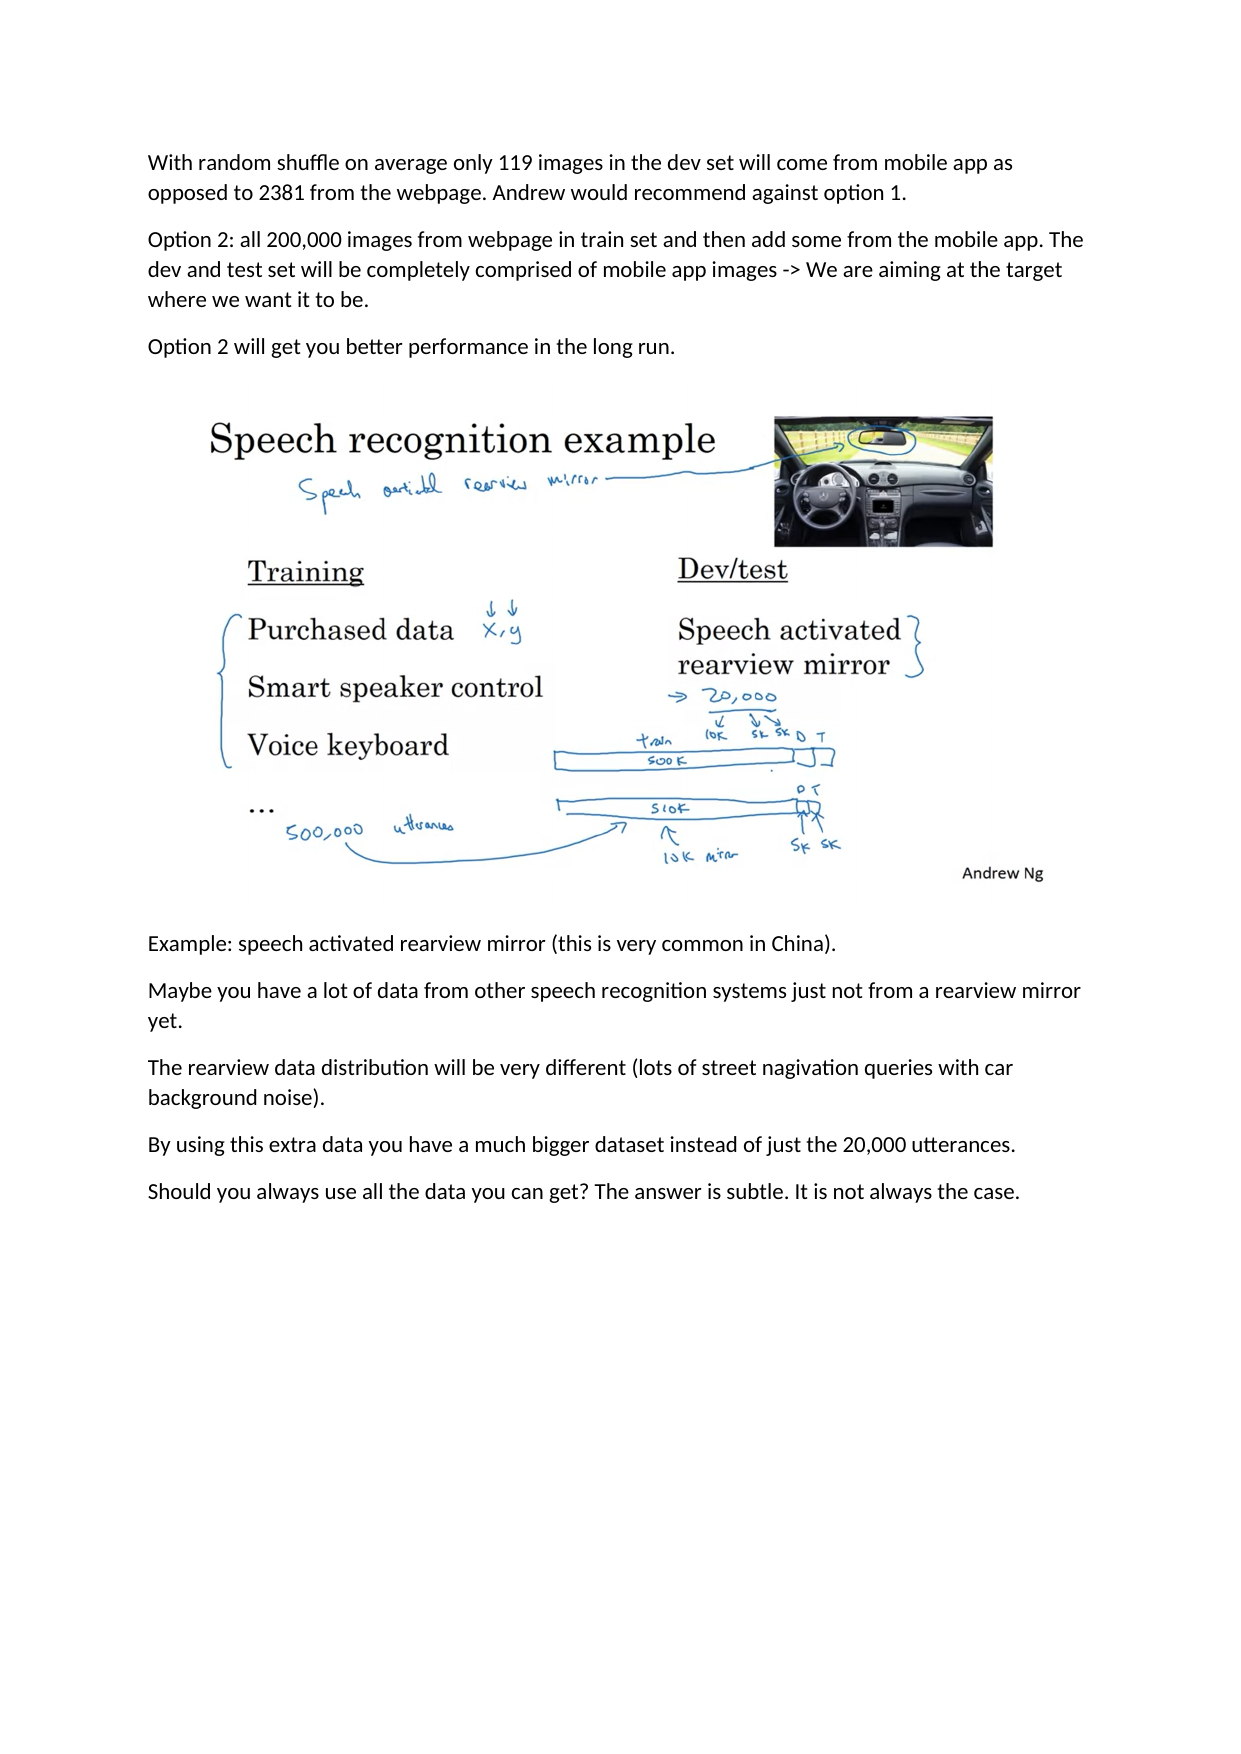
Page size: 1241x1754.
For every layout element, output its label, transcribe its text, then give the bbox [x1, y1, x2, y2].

text With random shuffle on average only 119 images in the dev set will come from mobile app as opposed to 2381 from the webpage. Andrew would recommend against option 1. [148, 148, 1093, 206]
text The rearview data distribution will be very different (lots of street nagivation queries with car background noise). [148, 1053, 1093, 1111]
text Option 2 will get you better performance in the long run. [148, 332, 1093, 360]
picture [147, 378, 1093, 911]
text Should you always use all the data you can get? The answer is subtle. It is not always the case. [148, 1177, 1093, 1205]
text Maybe you have a lot of data from other speech recognition systems just not from a rearview mirror yet. [148, 976, 1093, 1034]
text Option 2: all 200,000 images from webpage in train set and then add some from the mobile app. The dev and test set will be completely comprised of mobile app images -> We are aiming at the target where we want it to be. [148, 225, 1093, 313]
text By using this extra data you have a much bigger dataset instead of just the 20,000 utterances. [148, 1130, 1093, 1158]
text Example: speech activated rearview mirror (this is very common in China). [148, 929, 1093, 957]
